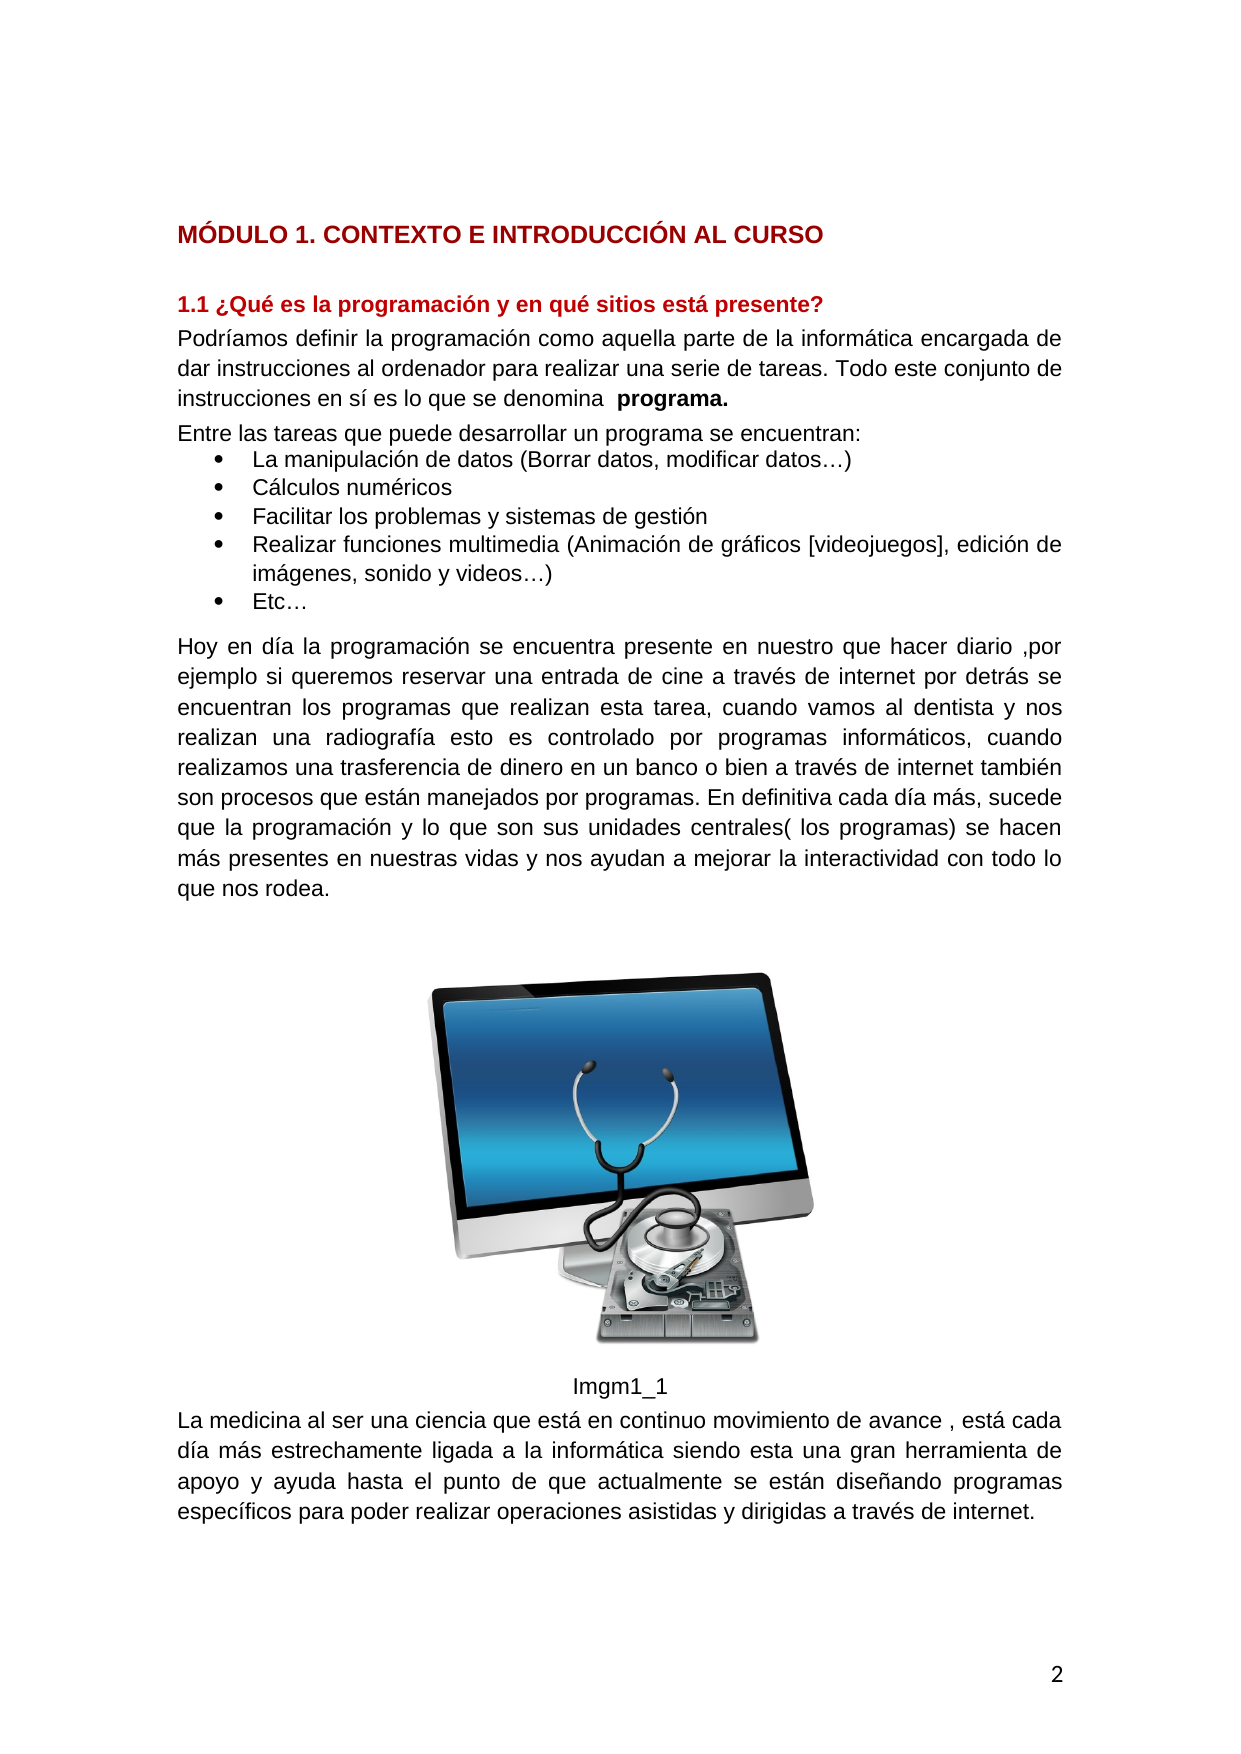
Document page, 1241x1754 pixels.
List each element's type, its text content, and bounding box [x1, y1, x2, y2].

list Cálculos numéricos [214, 474, 1063, 501]
text MÓDULO 1. CONTEXTO E INTRODUCCIÓN AL CURSO [177, 220, 1063, 249]
text La medicina al ser una ciencia que está en continuo movimiento de avance , está cada día más estrechamente ligada a la informática siendo esta una gran herramienta de apoyo y ayuda hasta el punto de que actualmente se están diseñando programas específicos para poder realizar operaciones asistidas y dirigidas a través de internet. [177, 1407, 1063, 1524]
picture [338, 942, 902, 1365]
text 1.1 ¿Qué es la programación y en qué sitios está presente? [177, 291, 1063, 317]
text Podríamos definir la programación como aquella parte de la informática encargada de dar instrucciones al ordenador para realizar una serie de tareas. Todo este conjunto de instrucciones en sí es lo que se denomina programa. [177, 325, 1063, 412]
list La manipulación de datos (Borrar datos, modificar datos…) [214, 446, 1063, 472]
list Realizar funciones multimedia (Animación de gráficos [videojuegos], edición de imágenes, sonido y videos…) [214, 531, 1063, 586]
list Etc… [214, 588, 1063, 614]
list Facilitar los problemas y sistemas de gestión [214, 503, 1063, 529]
text Entre las tareas que puede desarrollar un programa se encuentran: [177, 419, 1063, 446]
text Hoy en día la programación se encuentra presente en nuestro que hacer diario ,por ejemplo si queremos reservar una entrada de cine a través de internet por detrás se encuentran los programas que realizan esta tarea, cuando vamos al dentista y nos realizan una radiografía esto es controlado por programas informáticos, cuando realizamos una trasferencia de dinero en un banco o bien a través de internet también son procesos que están manejados por programas. En definitiva cada día más, sucede que la programación y lo que son sus unidades centrales( los programas) se hacen más presentes en nuestras vidas y nos ayudan a mejorar la interactividad con todo lo que nos rodea. [177, 633, 1063, 901]
text Imgm1_1 [177, 1373, 1063, 1399]
